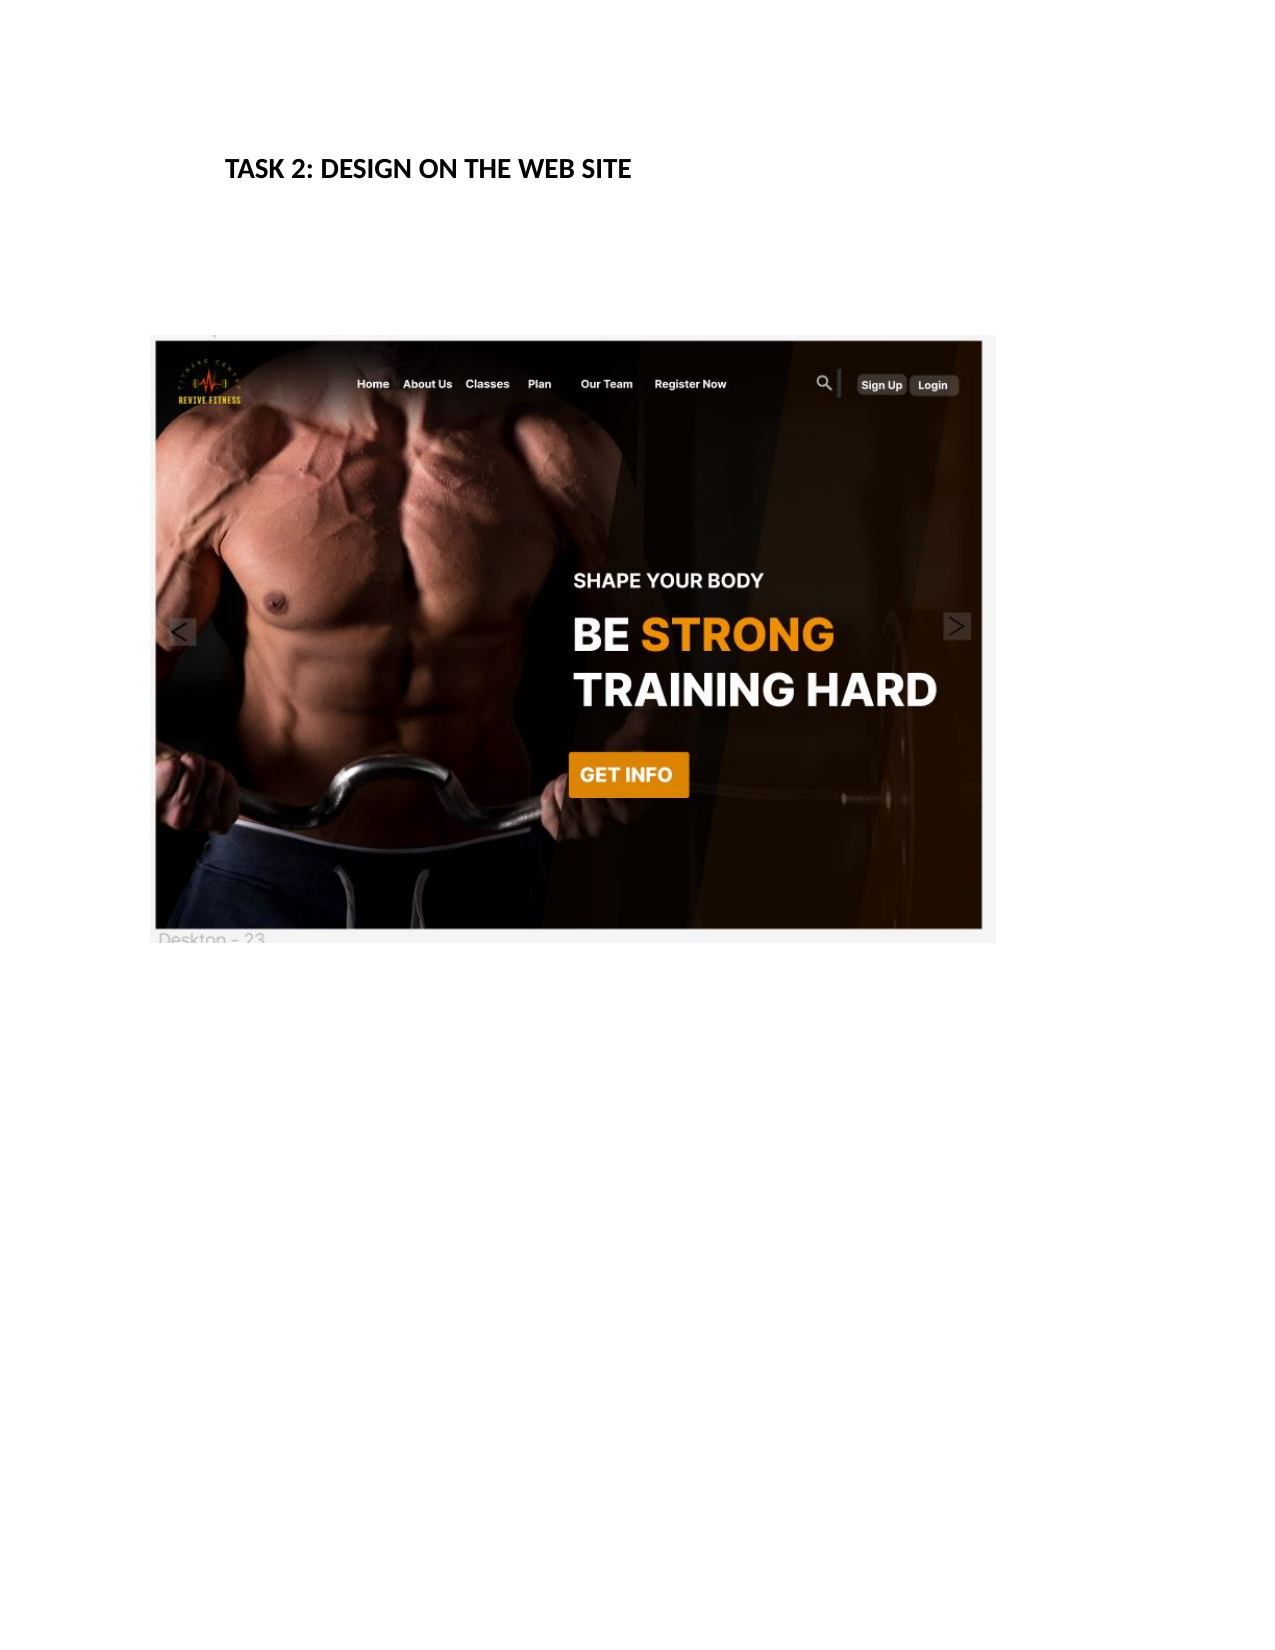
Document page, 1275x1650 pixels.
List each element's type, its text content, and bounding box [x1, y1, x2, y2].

text TASK 2: DESIGN ON THE WEB SITE [150, 150, 1125, 186]
picture [150, 335, 996, 943]
